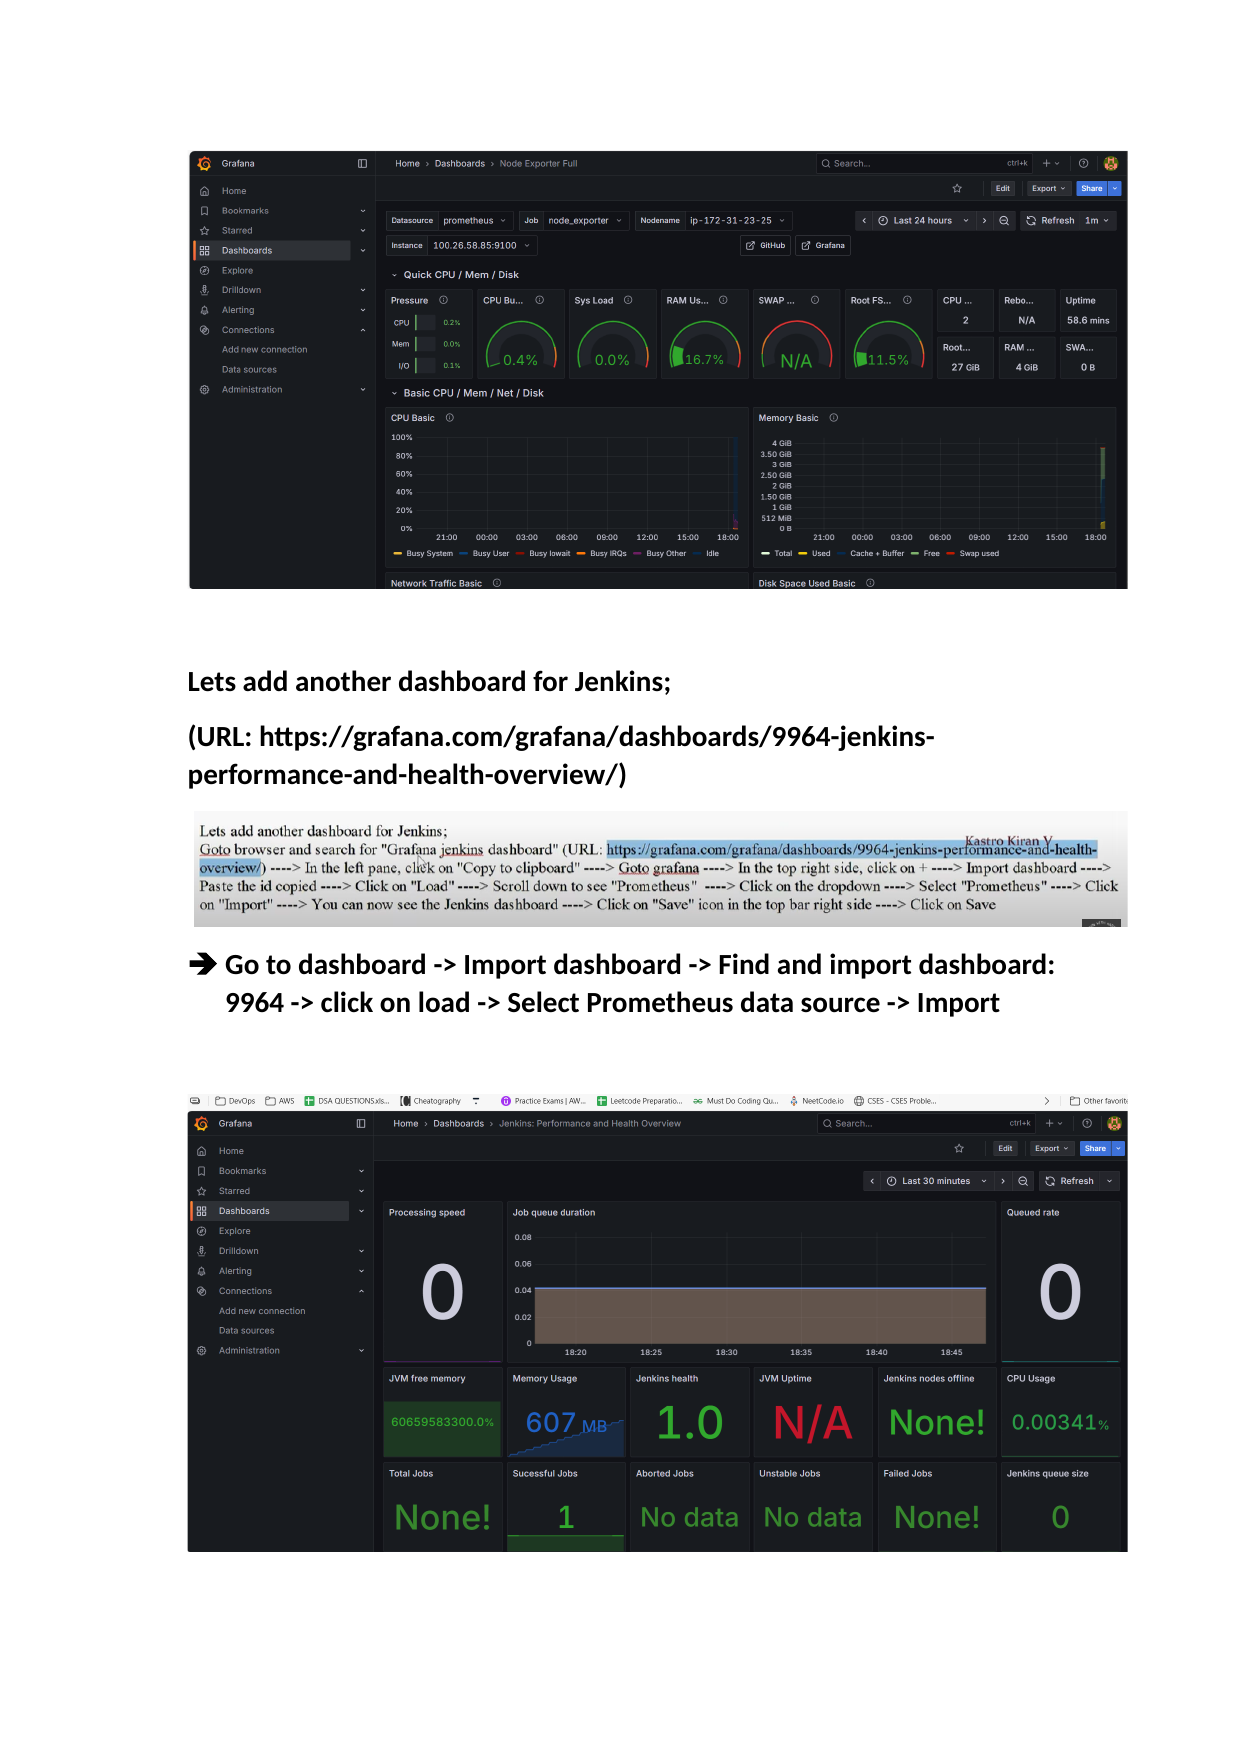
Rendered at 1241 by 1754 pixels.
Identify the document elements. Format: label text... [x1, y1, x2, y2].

picture [187, 811, 1128, 927]
text Lets add another dashboard for Jenkins; [187, 663, 1090, 698]
text (URL: https://grafana.com/grafana/dashboards/9964-jenkins-performance-and-health-overview/) [187, 718, 1090, 792]
picture [187, 1094, 1128, 1552]
picture [187, 150, 1128, 589]
list Go to dashboard -> Import dashboard -> Find and import dashboard: 9964 -> click on load -> Select Prometheus data source -> Import [187, 946, 1090, 1020]
